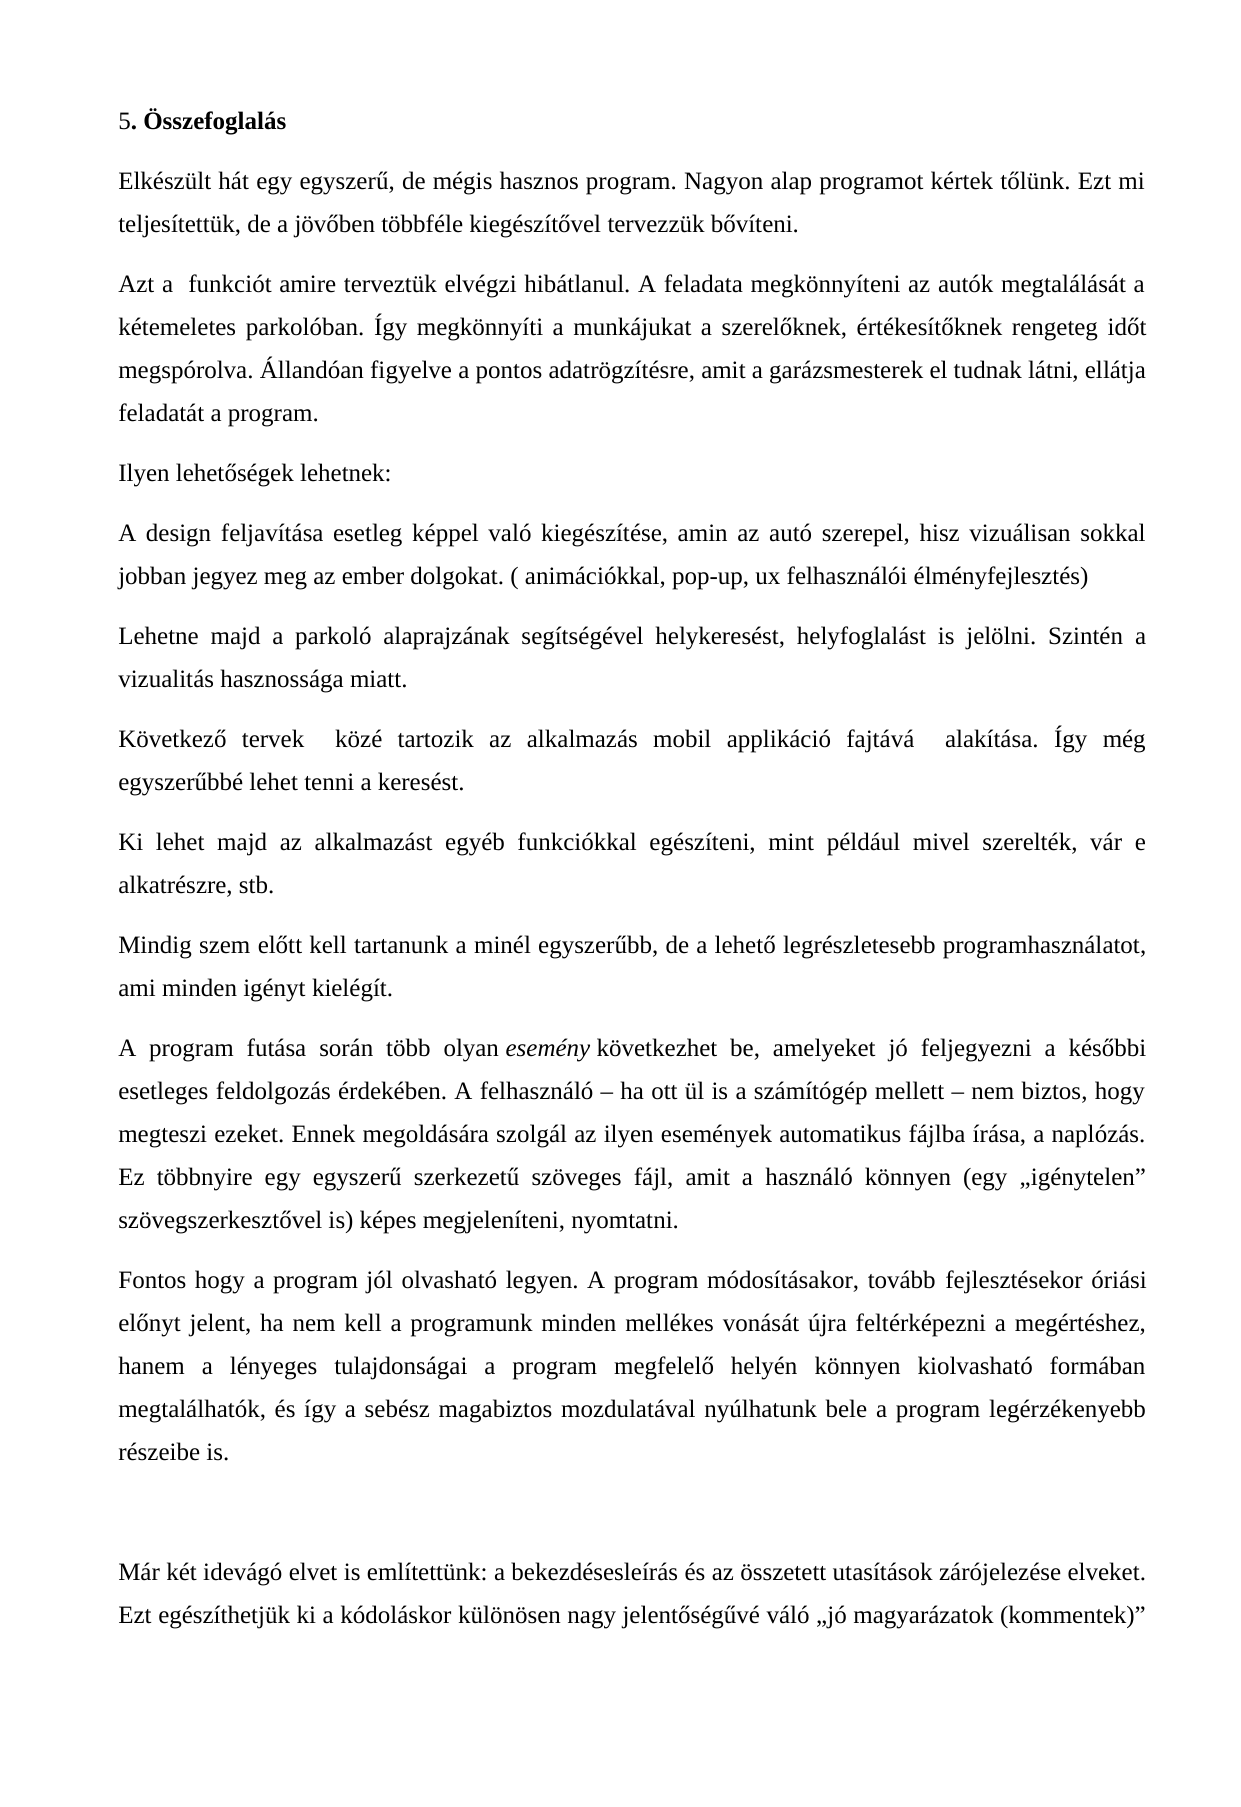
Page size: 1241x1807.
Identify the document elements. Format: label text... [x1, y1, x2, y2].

text Ki lehet majd az alkalmazást egyéb funkciókkal egészíteni, mint például mivel szerelték, vár e alkatrészre, stb. [118, 827, 1147, 899]
text Lehetne majd a parkoló alaprajzának segítségével helykeresést, helyfoglalást is jelölni. Szintén a vizualitás hasznossága miatt. [118, 621, 1147, 693]
text Következő tervek közé tartozik az alkalmazás mobil applikáció fajtává alakítása. Így még egyszerűbbé lehet tenni a keresést. [118, 724, 1147, 796]
text A program futása során több olyan esemény következhet be, amelyeket jó feljegyezni a későbbi esetleges feldolgozás érdekében. A felhasználó – ha ott ül is a számítógép mellett – nem biztos, hogy megteszi ezeket. Ennek megoldására szolgál az ilyen események automatikus fájlba írása, a naplózás. Ez többnyire egy egyszerű szerkezetű szöveges fájl, amit a használó könnyen (egy „igénytelen” szövegszerkesztővel is) képes megjeleníteni, nyomtatni. [118, 1033, 1147, 1234]
text Azt a funkciót amire terveztük elvégzi hibátlanul. A feladata megkönnyíteni az autók megtalálását a kétemeletes parkolóban. Így megkönnyíti a munkájukat a szerelőknek, értékesítőknek rengeteg időt megspórolva. Állandóan figyelve a pontos adatrögzítésre, amit a garázsmesterek el tudnak látni, ellátja feladatát a program. [118, 269, 1147, 427]
text Elkészült hát egy egyszerű, de mégis hasznos program. Nagyon alap programot kértek tőlünk. Ezt mi teljesítettük, de a jövőben többféle kiegészítővel tervezzük bővíteni. [118, 166, 1147, 238]
text Fontos hogy a program jól olvasható legyen. A program módosításakor, tovább fejlesztésekor óriási előnyt jelent, ha nem kell a programunk minden mellékes vonását újra feltérképezni a megértéshez, hanem a lényeges tulajdonságai a program megfelelő helyén könnyen kiolvasható formában megtalálhatók, és így a sebész magabiztos mozdulatával nyúlhatunk bele a program legérzékenyebb részeibe is. [118, 1265, 1147, 1466]
text 5. Összefoglalás [118, 106, 1147, 135]
text Mindig szem előtt kell tartanunk a minél egyszerűbb, de a lehető legrészletesebb programhasználatot, ami minden igényt kielégít. [118, 930, 1147, 1002]
text A design feljavítása esetleg képpel való kiegészítése, amin az autó szerepel, hisz vizuálisan sokkal jobban jegyez meg az ember dolgokat. ( animációkkal, pop-up, ux felhasználói élményfejlesztés) [118, 518, 1147, 590]
text Ilyen lehetőségek lehetnek: [118, 458, 1147, 487]
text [118, 1557, 1147, 1629]
